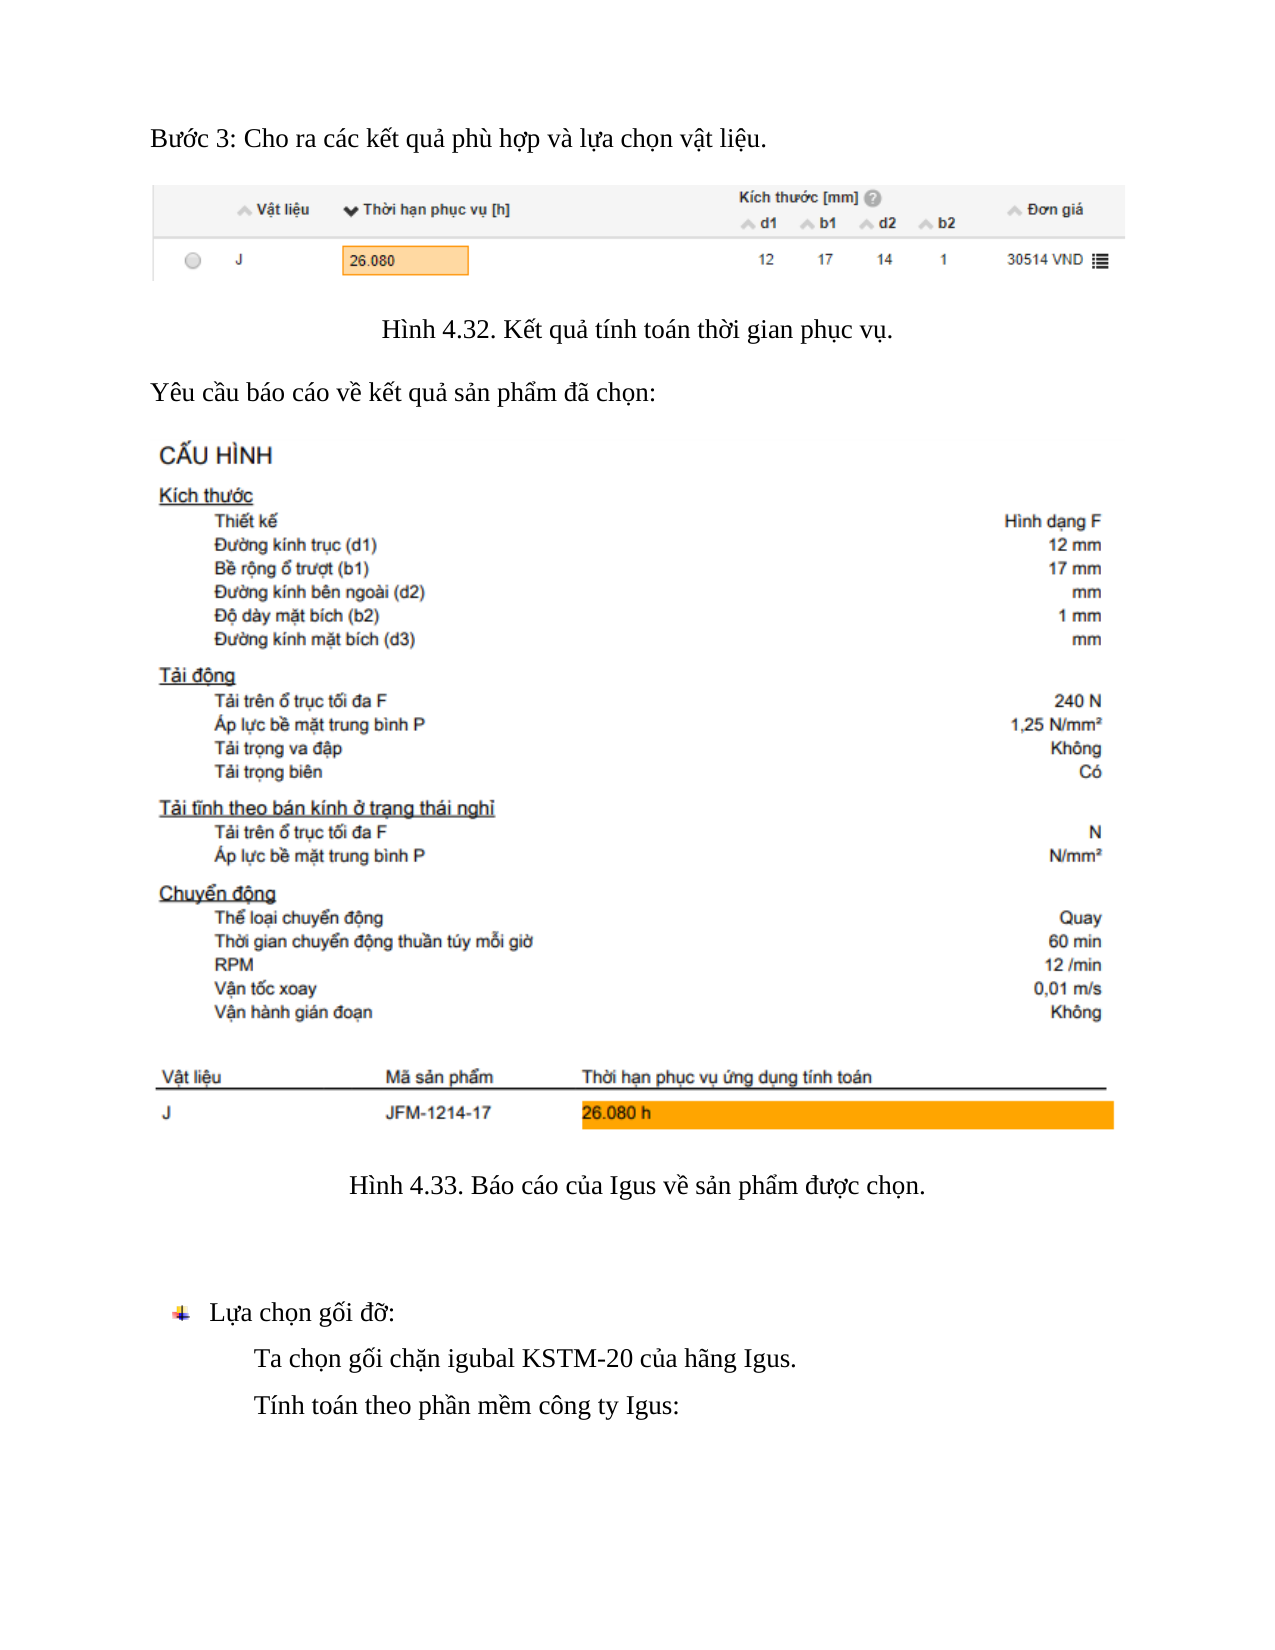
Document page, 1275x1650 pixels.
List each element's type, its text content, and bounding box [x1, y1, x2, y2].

text Bước 3: Cho ra các kết quả phù hợp và lựa chọn vật liệu. [150, 122, 1125, 153]
picture [150, 1067, 1125, 1137]
text Hình 4.32. Kết quả tính toán thời gian phục vụ. [150, 313, 1125, 344]
picture [172, 1304, 190, 1321]
list Tính toán theo phần mềm công ty Igus: [253, 1389, 1125, 1420]
text Hình 4.33. Báo cáo của Igus về sản phẩm được chọn. [150, 1169, 1125, 1200]
picture [150, 185, 1125, 281]
picture [150, 439, 1125, 1036]
list Lựa chọn gối đỡ: [172, 1296, 1125, 1327]
text Yêu cầu báo cáo về kết quả sản phẩm đã chọn: [150, 376, 1125, 407]
list Ta chọn gối chặn igubal KSTM-20 của hãng Igus. [253, 1342, 1125, 1373]
